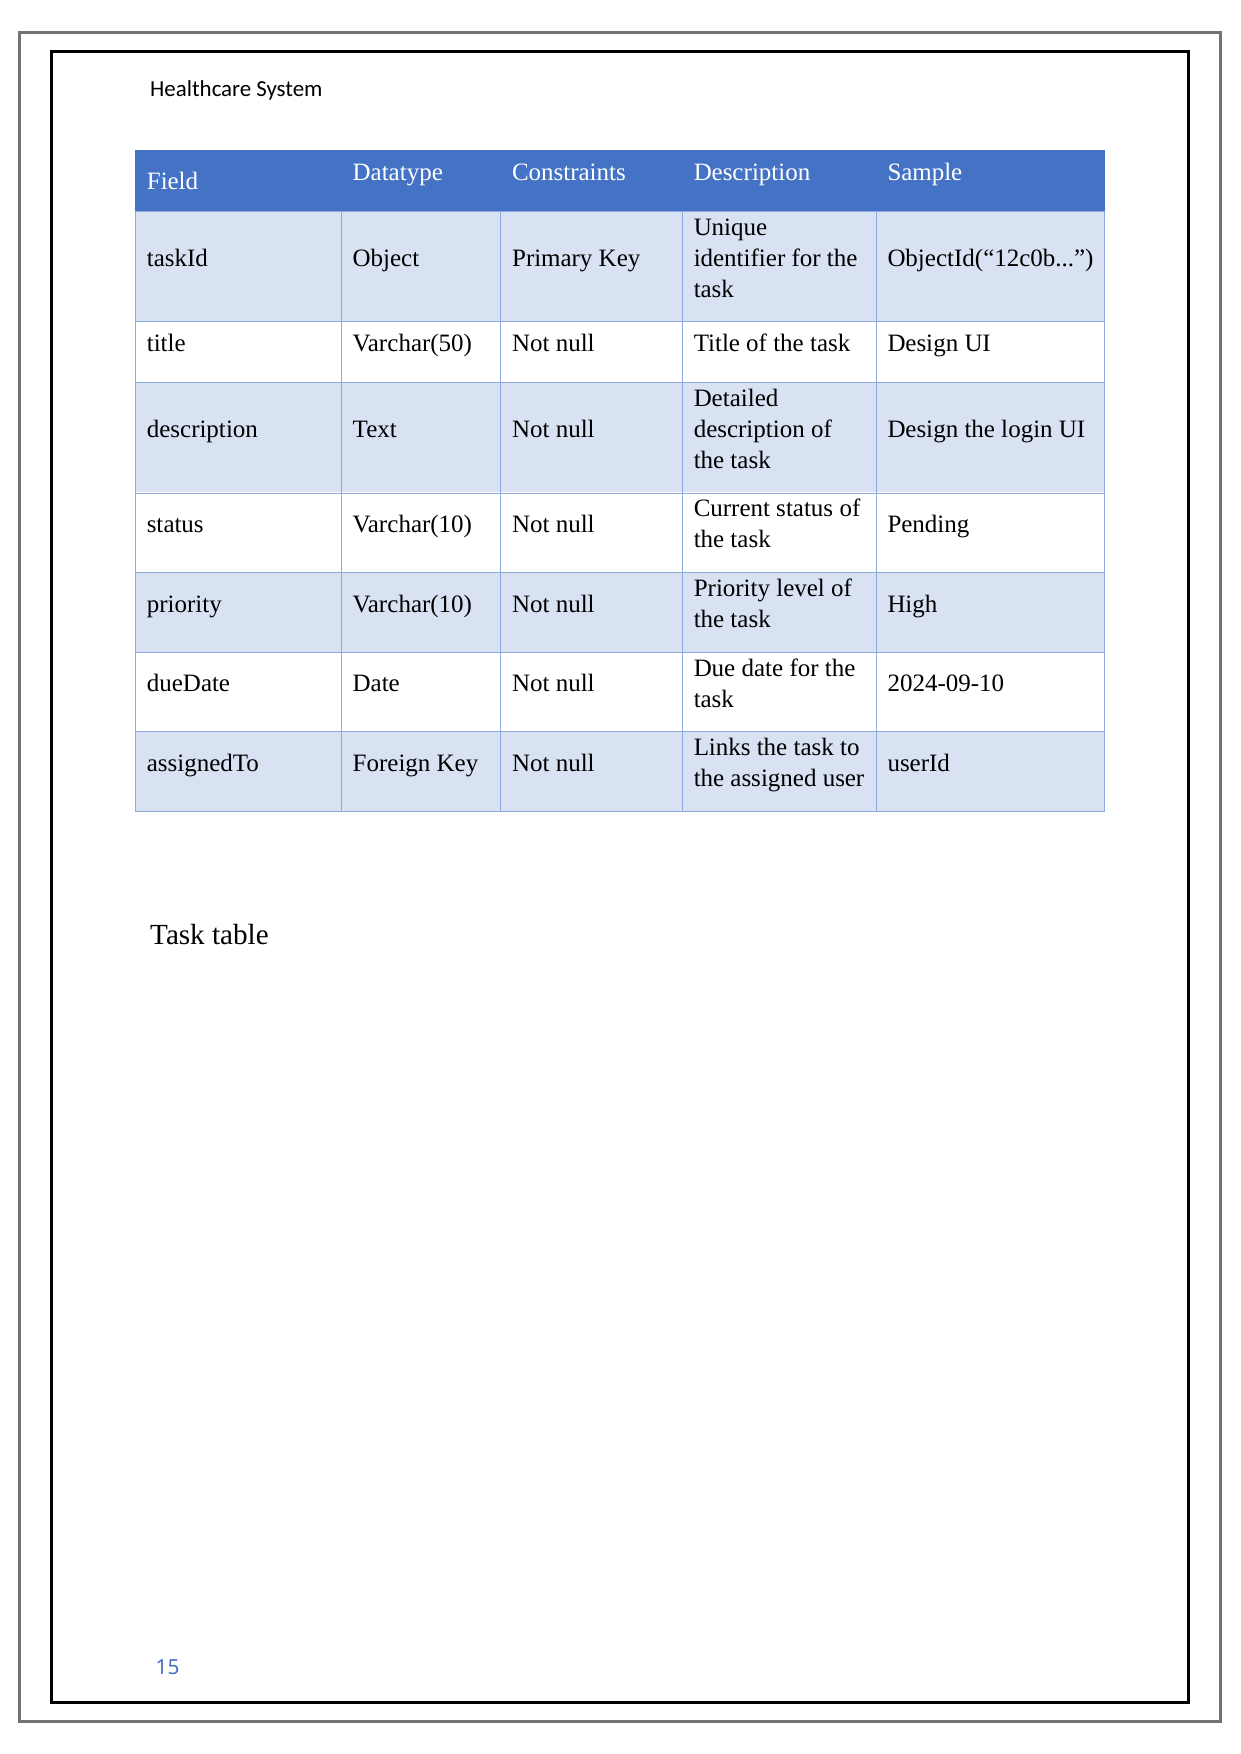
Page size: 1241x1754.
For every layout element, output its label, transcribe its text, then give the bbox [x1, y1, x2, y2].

table_cell Not null [501, 322, 682, 382]
table_cell Not null [501, 383, 682, 492]
table_cell Object [342, 212, 500, 321]
table_cell Varchar(50) [342, 322, 500, 382]
table_cell description [136, 383, 341, 492]
table_cell dueDate [136, 653, 341, 731]
table_header Field [136, 151, 341, 211]
table_header Description [683, 151, 876, 211]
table_cell ObjectId(“12c0b...”) [877, 212, 1104, 321]
table_cell Not null [501, 494, 682, 572]
table_cell Design UI [877, 322, 1104, 382]
table_cell Varchar(10) [342, 494, 500, 572]
table_cell Current status of the task [683, 494, 876, 572]
table_cell assignedTo [136, 732, 341, 811]
table_cell Design the login UI [877, 383, 1104, 492]
table_cell Title of the task [683, 322, 876, 382]
table_cell Not null [501, 573, 682, 652]
text Task table [150, 917, 1090, 951]
table_cell title [136, 322, 341, 382]
table_header Constraints [501, 151, 682, 211]
table_cell Unique identifier for the task [683, 212, 876, 321]
table_cell priority [136, 573, 341, 652]
table_cell Foreign Key [342, 732, 500, 811]
table_cell Text [342, 383, 500, 492]
table_cell Not null [501, 653, 682, 731]
table_cell status [136, 494, 341, 572]
table_cell Varchar(10) [342, 573, 500, 652]
table_cell High [877, 573, 1104, 652]
table_cell taskId [136, 212, 341, 321]
table_cell Primary Key [501, 212, 682, 321]
table_cell Date [342, 653, 500, 731]
table_cell 2024-09-10 [877, 653, 1104, 731]
table_cell Not null [501, 732, 682, 811]
table_cell userId [877, 732, 1104, 811]
table_cell Links the task to the assigned user [683, 732, 876, 811]
table_cell Pending [877, 494, 1104, 572]
table_header Datatype [342, 151, 500, 211]
table_header Sample [877, 151, 1104, 211]
table_cell Priority level of the task [683, 573, 876, 652]
table_cell Due date for the task [683, 653, 876, 731]
table_cell Detailed description of the task [683, 383, 876, 492]
